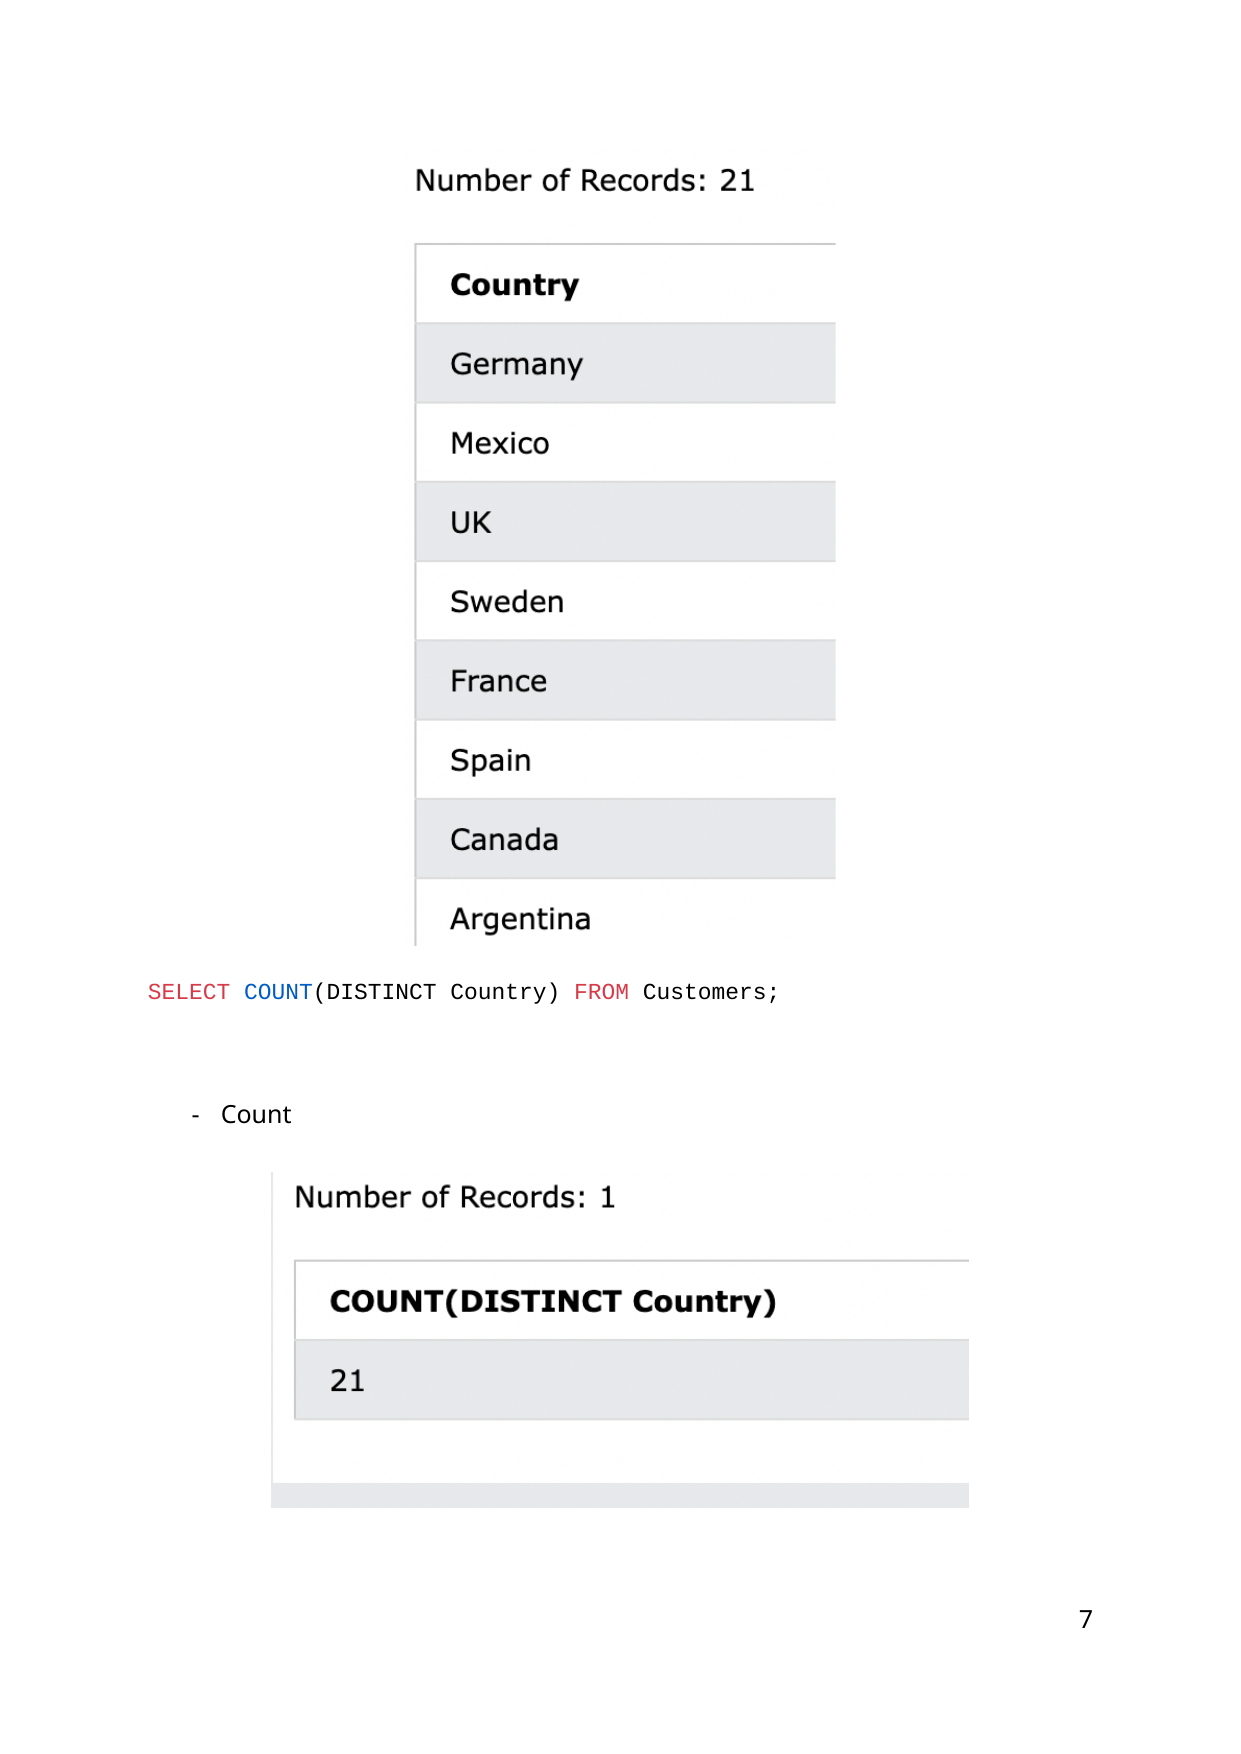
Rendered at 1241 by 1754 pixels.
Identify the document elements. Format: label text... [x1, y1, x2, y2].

list Count [191, 1081, 1093, 1131]
picture [271, 1172, 969, 1508]
picture [404, 147, 836, 946]
text SELECT COUNT(DISTINCT Country) FROM Customers; [148, 973, 1051, 1006]
